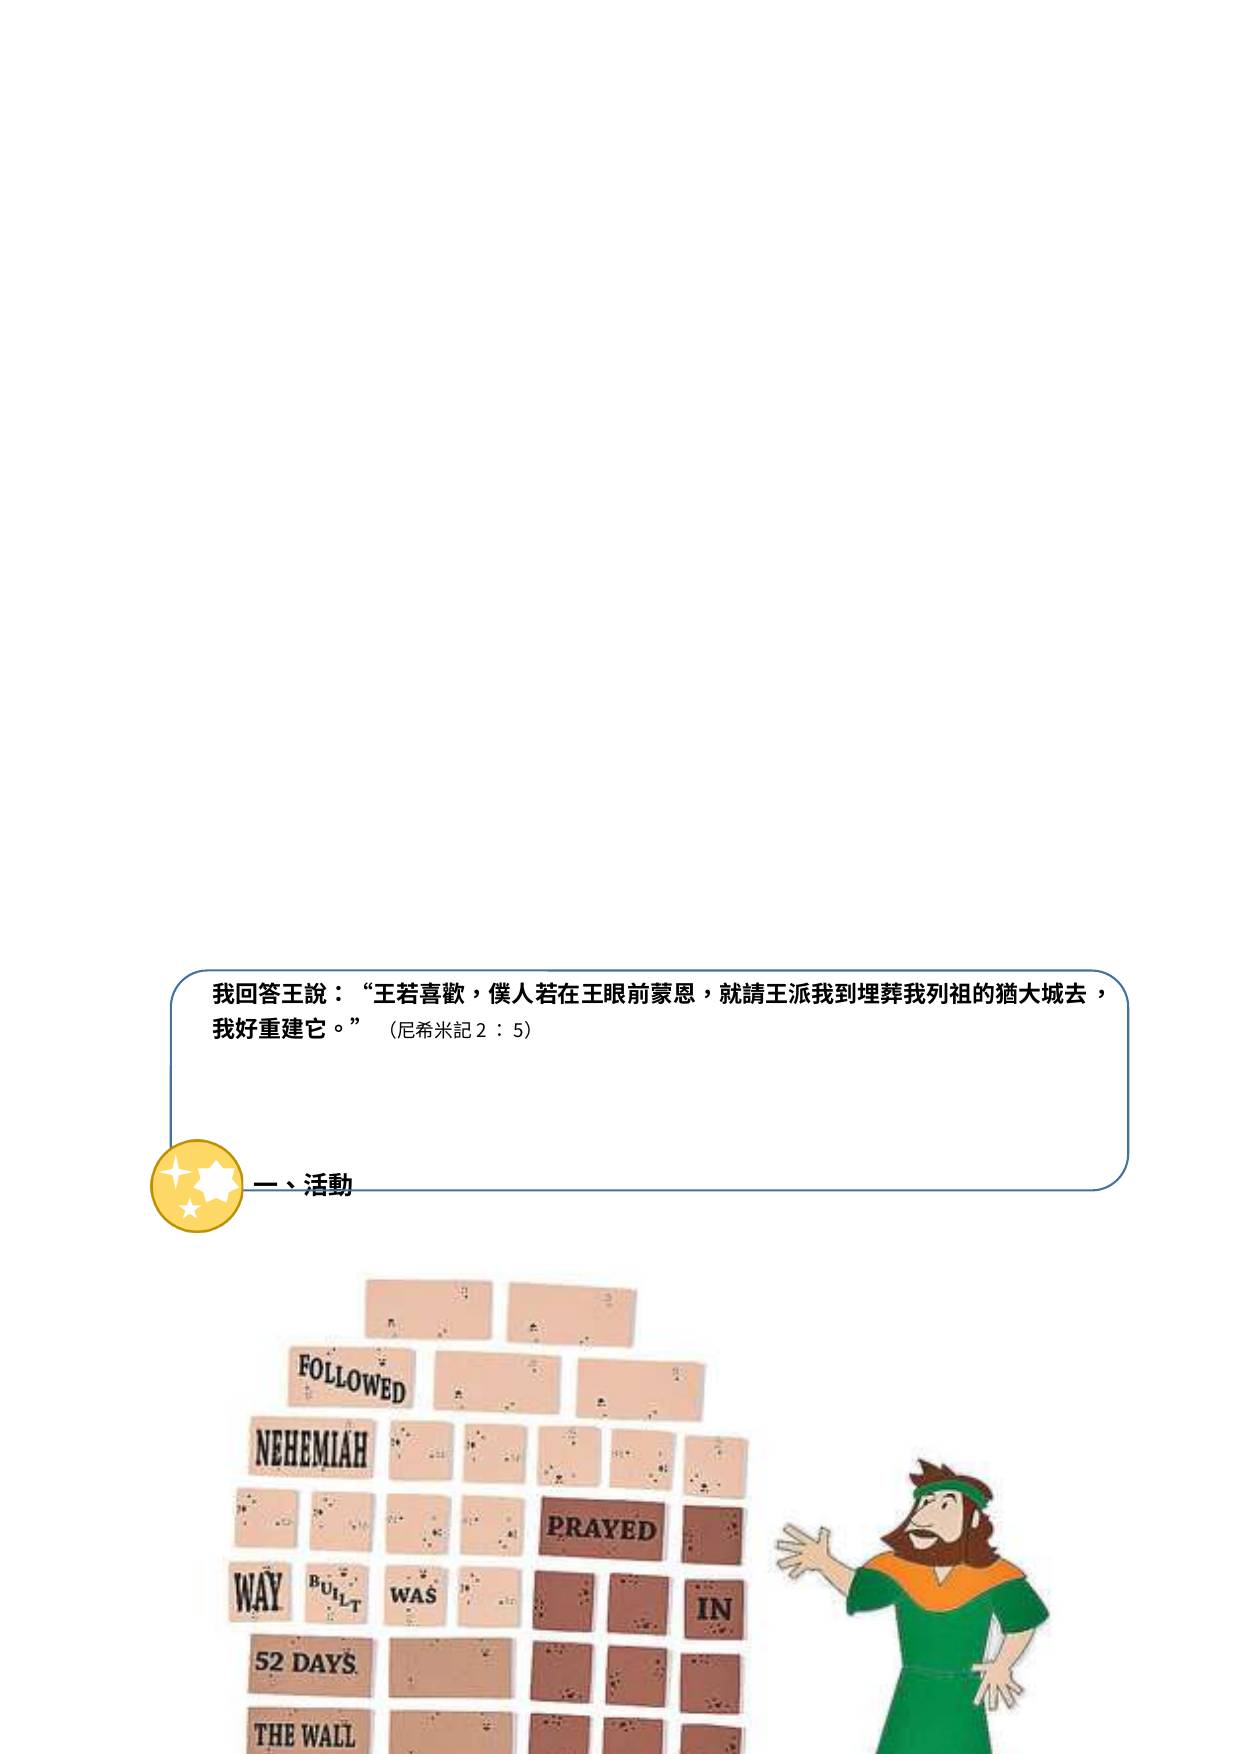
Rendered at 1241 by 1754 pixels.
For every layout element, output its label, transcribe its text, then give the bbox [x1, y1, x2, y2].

picture [155, 1259, 1091, 1754]
text 我回答王說：“王若喜歡，僕人若在王眼前蒙恩，就請王派我到埋葬我列祖的猶大城去，我好重建它。” （尼希米記 2 ： 5） [212, 976, 1090, 1044]
picture [150, 1139, 244, 1233]
text 一、活動 [244, 1166, 1090, 1189]
